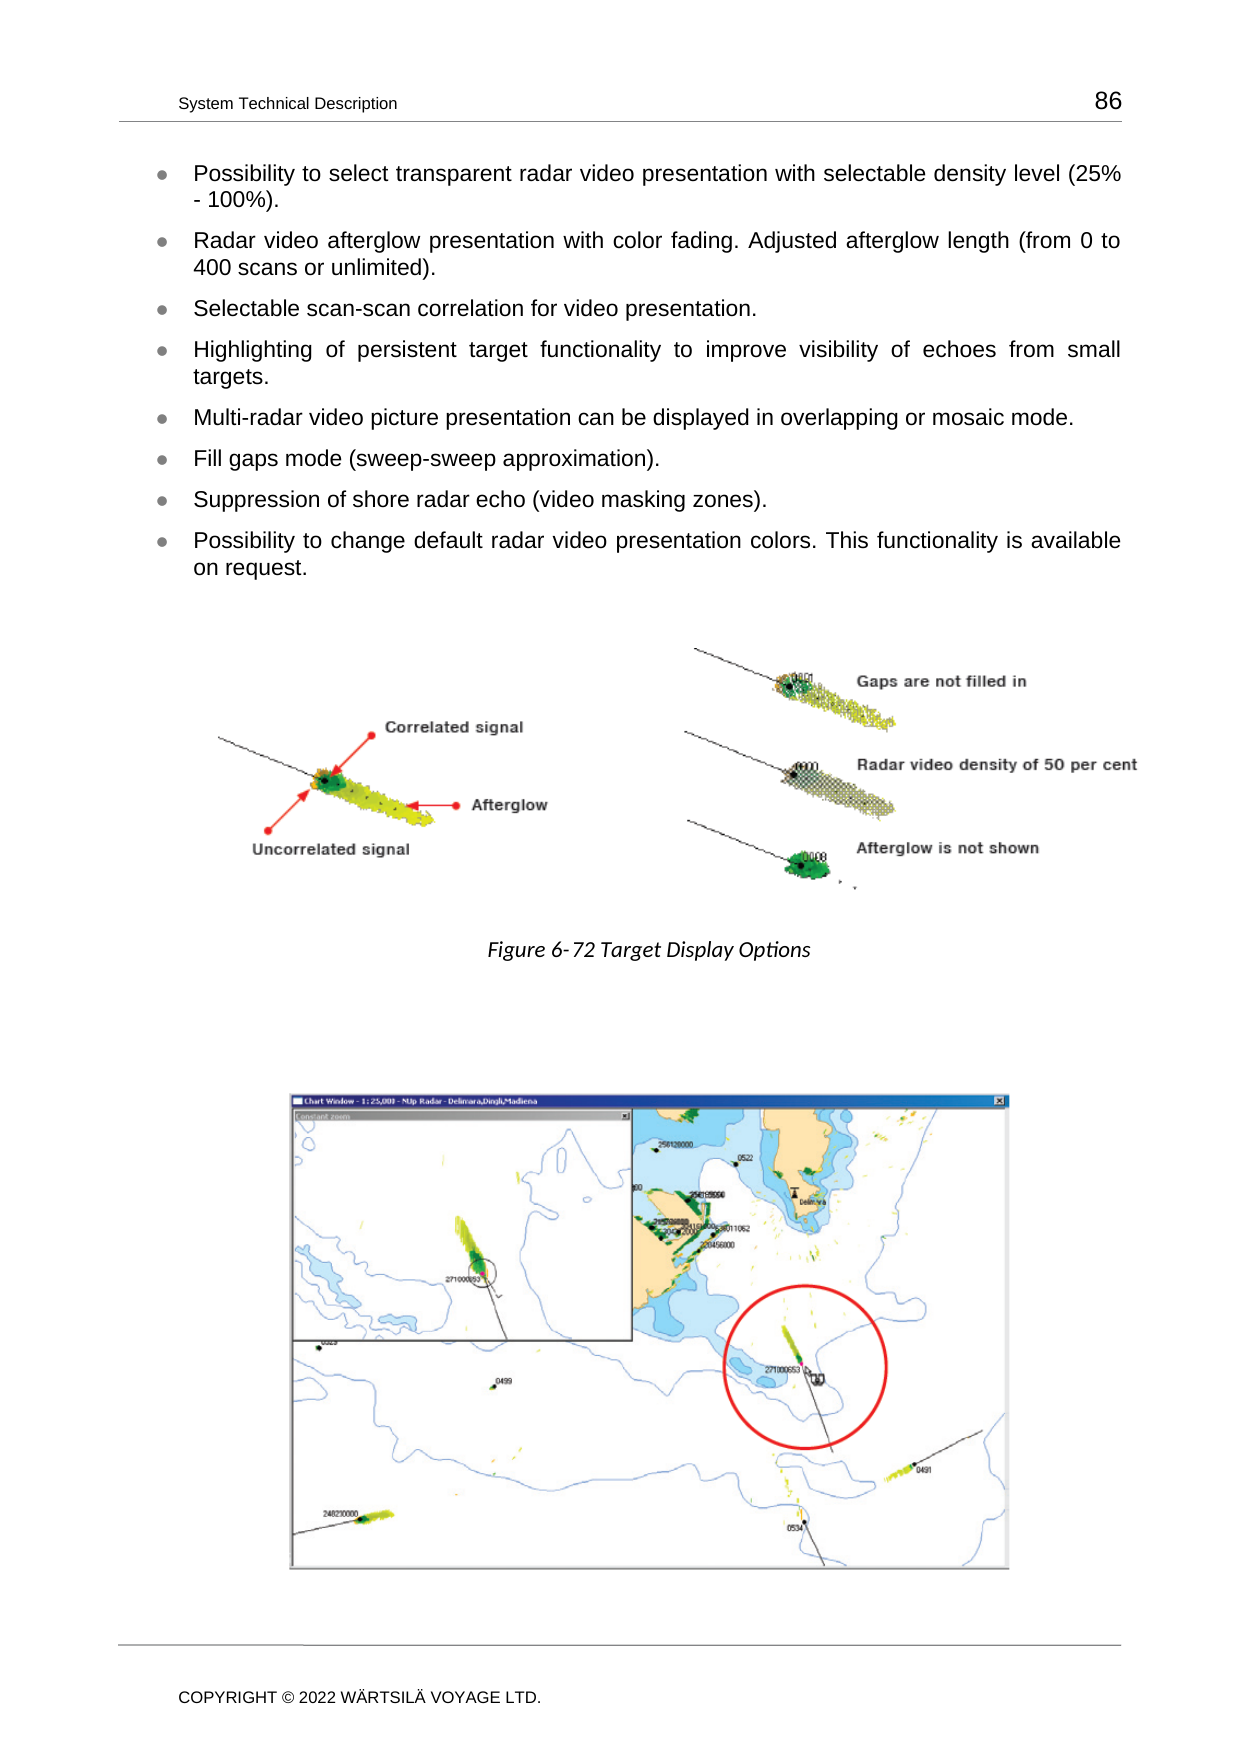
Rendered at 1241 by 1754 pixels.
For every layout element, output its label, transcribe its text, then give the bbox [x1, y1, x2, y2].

list Multi-radar video picture presentation can be displayed in overlapping or mosaic mode. [156, 403, 1122, 430]
list Radar video afterglow presentation with color fading. Adjusted afterglow length (from 0 to 400 scans or unlimited). [156, 227, 1122, 280]
list Suppression of shore radar echo (video masking zones). [156, 486, 1122, 513]
list Selectable scan-scan correlation for video presentation. [156, 295, 1122, 321]
list Possibility to change default radar video presentation colors. This functionality is available on request. [156, 527, 1122, 580]
list Highlighting of persistent target functionality to improve visibility of echoes from small targets. [156, 336, 1122, 389]
list Possibility to select transparent radar video presentation with selectable density level (25% - 100%). [156, 159, 1122, 212]
list Fill gaps mode (sweep-sweep approximation). [156, 445, 1122, 471]
